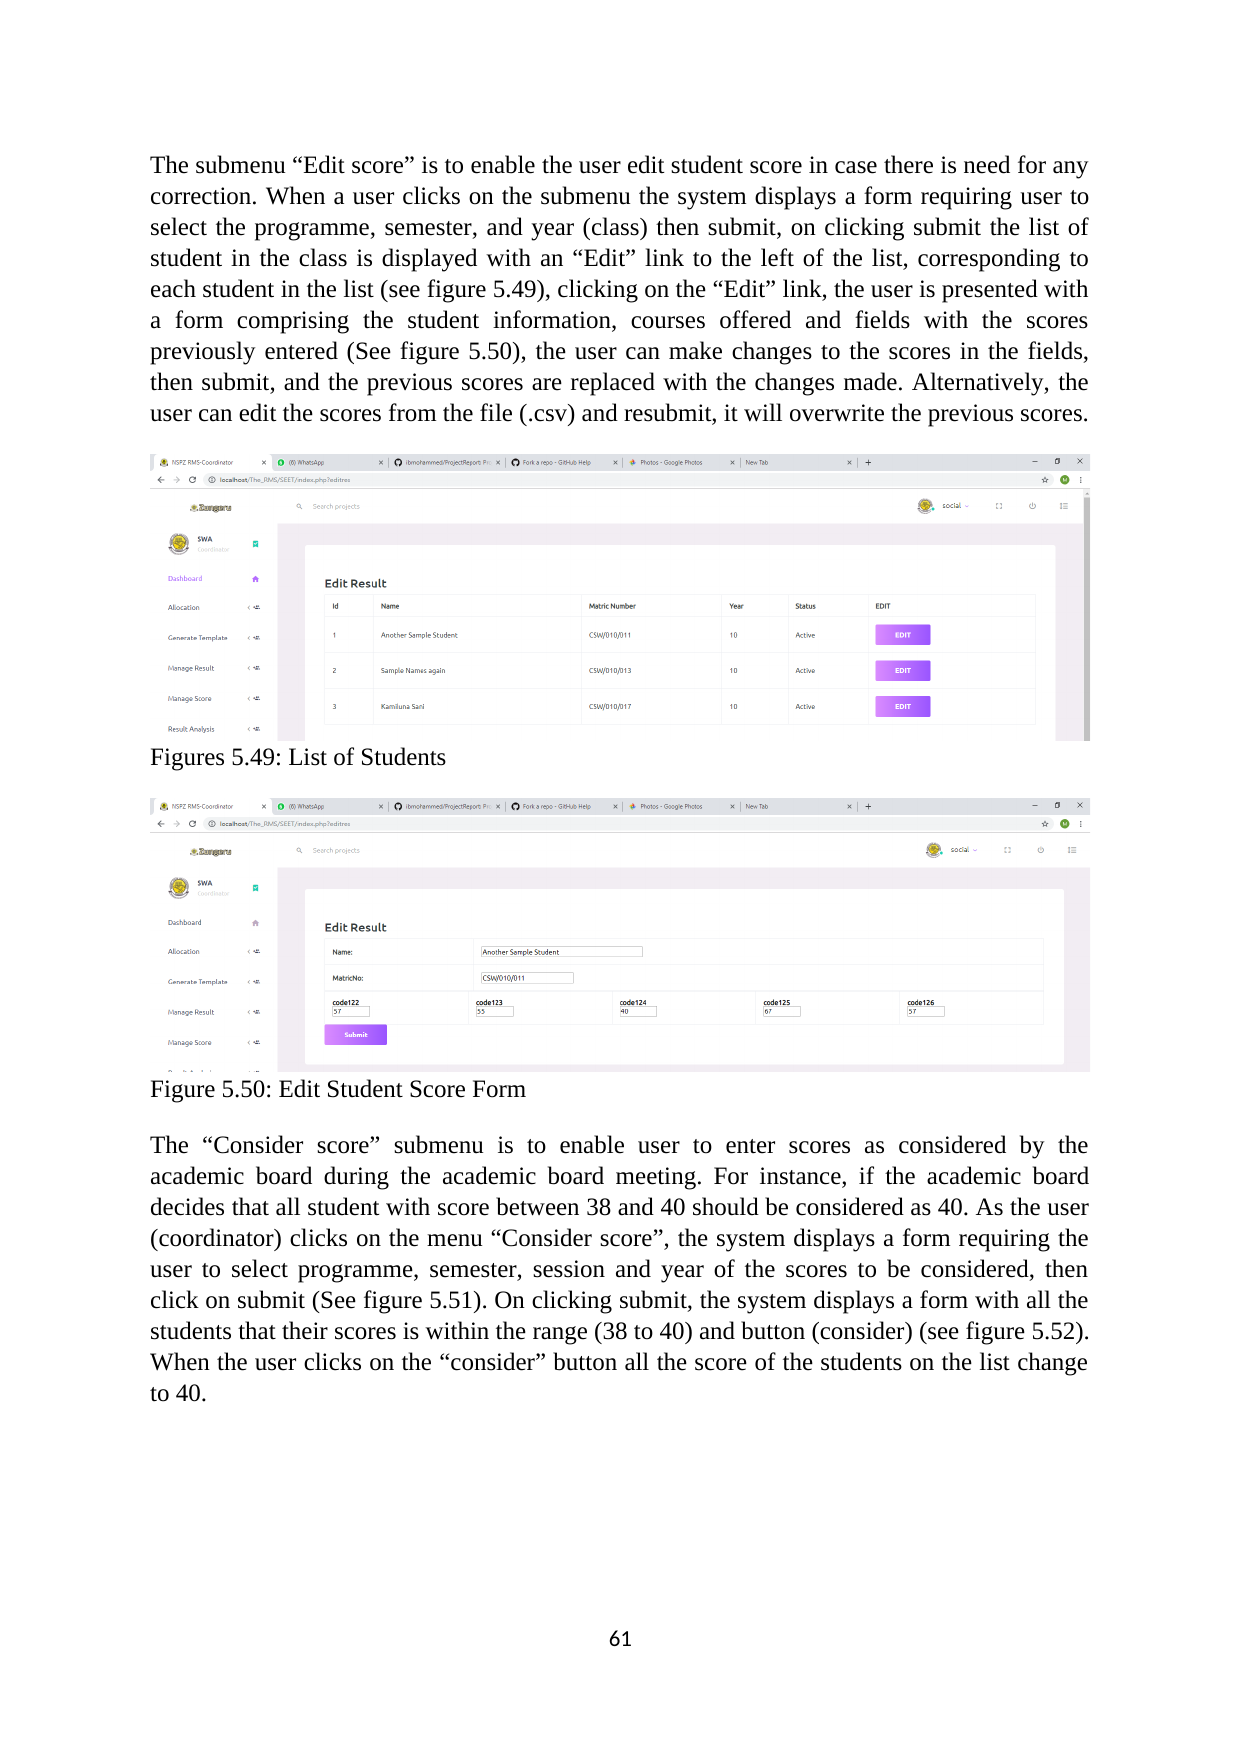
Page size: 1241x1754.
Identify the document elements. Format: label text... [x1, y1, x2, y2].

picture [150, 454, 1091, 741]
text The submenu “Edit score” is to enable the user edit student score in case there is need for any correction. When a user clicks on the submenu the system displays a form requiring user to select the programme, semester, and year (class) then submit, on clicking submit the list of student in the class is displayed with an “Edit” link to the left of the list, corresponding to each student in the list (see figure 5.49), clicking on the “Edit” link, the user is presented with a form comprising the student information, courses offered and fields with the scores previously entered (See figure 5.50), the user can make changes to the scores in the fields, then submit, and the previous scores are replaced with the changes made. Alternatively, the user can edit the scores from the file (.csv) and resubmit, it will overwrite the previous scores. [150, 150, 1090, 427]
picture [150, 798, 1091, 1072]
text Figure 5.50: Edit Student Score Form [150, 1074, 1090, 1103]
text Figures 5.49: List of Students [150, 742, 1090, 771]
text The “Consider score” submenu is to enable user to enter scores as considered by the academic board during the academic board meeting. For instance, if the academic board decides that all student with score between 38 and 40 should be considered as 40. As the user (coordinator) clicks on the menu “Consider score”, the system displays a form requiring the user to select programme, semester, session and year of the scores to be considered, then click on submit (See figure 5.51). On clicking submit, the system displays a form with all the students that their scores is within the range (38 to 40) and button (consider) (see figure 5.52). When the user clicks on the “consider” button all the score of the students on the list change to 40. [150, 1130, 1090, 1407]
